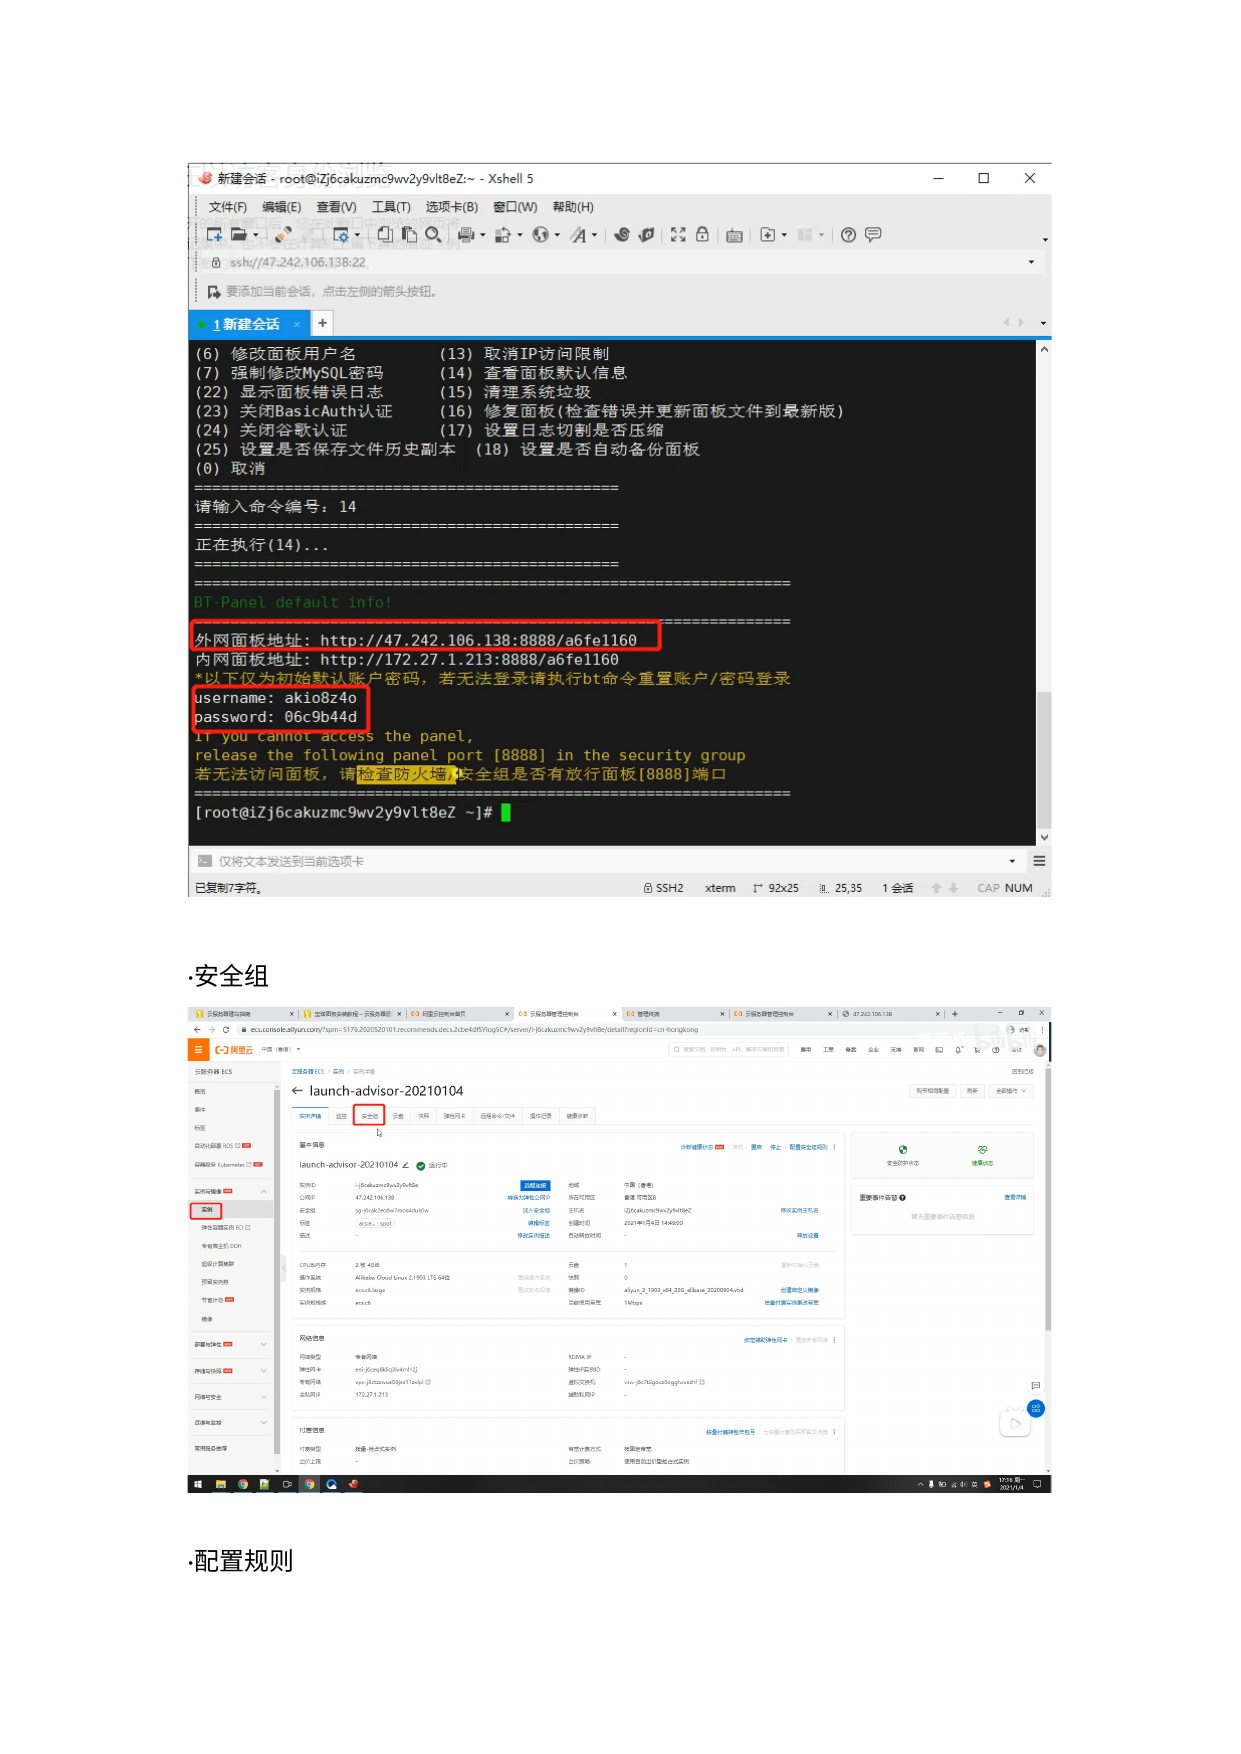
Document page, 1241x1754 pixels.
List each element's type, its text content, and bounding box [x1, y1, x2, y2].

text ·安全组 [187, 942, 1053, 1007]
picture [187, 162, 1052, 897]
picture [187, 1007, 1052, 1493]
text ·配置规则 [187, 1527, 1053, 1592]
